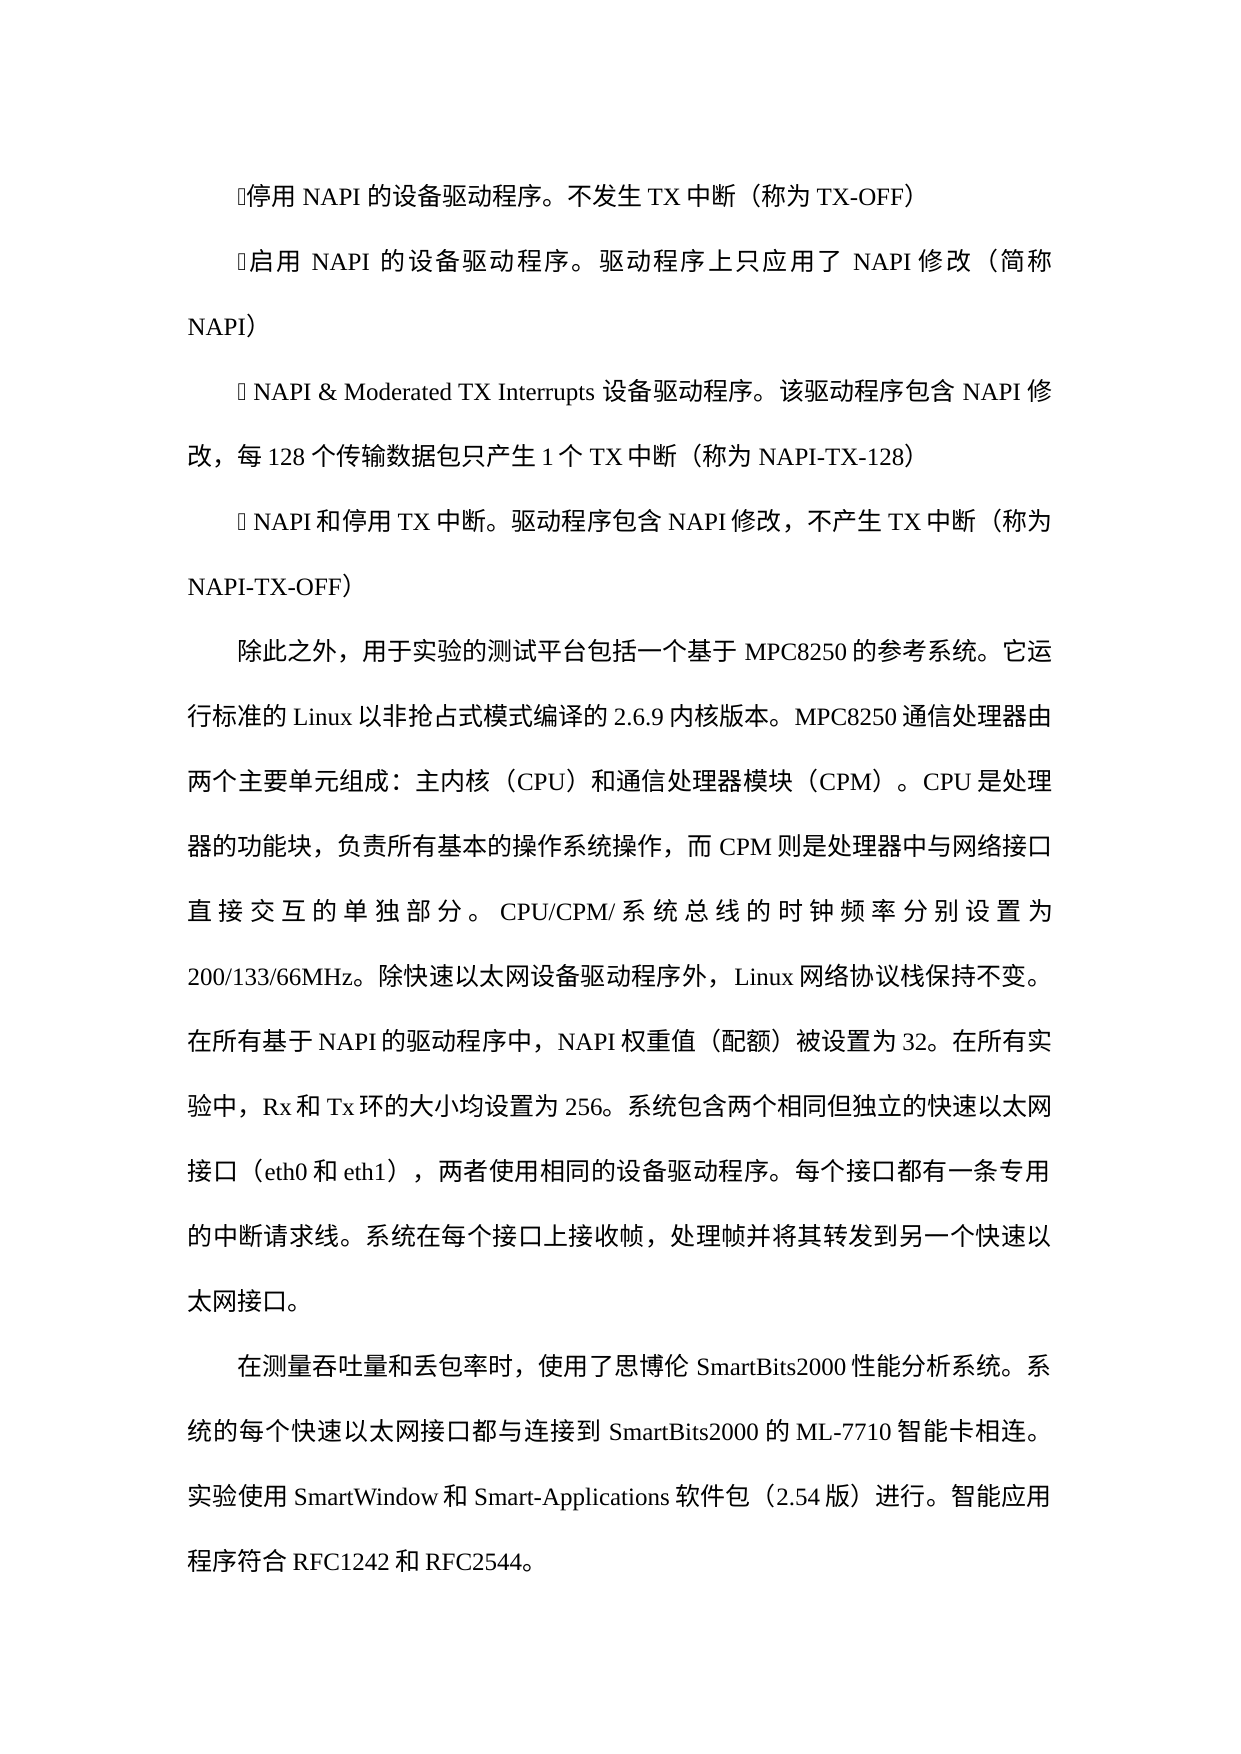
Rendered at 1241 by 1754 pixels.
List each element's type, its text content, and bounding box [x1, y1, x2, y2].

text NAPI和停用TX中断。驱动程序包含NAPI修改，不产生TX中断（称为NAPI-TX-OFF） [187, 487, 1053, 617]
text 除此之外，用于实验的测试平台包括一个基于MPC8250的参考系统。它运行标准的Linux以非抢占式模式编译的2.6.9内核版本。MPC8250通信处理器由两个主要单元组成：主内核（CPU）和通信处理器模块（CPM）。CPU是处理器的功能块，负责所有基本的操作系统操作，而CPM则是处理器中与网络接口直接交互的单独部分。CPU/CPM/系统总线的时钟频率分别设置为200/133/66MHz。除快速以太网设备驱动程序外，Linux网络协议栈保持不变。在所有基于NAPI的驱动程序中，NAPI权重值（配额）被设置为32。在所有实验中，Rx和Tx环的大小均设置为256。系统包含两个相同但独立的快速以太网接口（eth0和eth1），两者使用相同的设备驱动程序。每个接口都有一条专用的中断请求线。系统在每个接口上接收帧，处理帧并将其转发到另一个快速以太网接口。 [187, 617, 1053, 1332]
text 在测量吞吐量和丢包率时，使用了思博伦SmartBits2000性能分析系统。系统的每个快速以太网接口都与连接到SmartBits2000的ML-7710智能卡相连。实验使用SmartWindow和Smart-Applications软件包（2.54版）进行。智能应用程序符合RFC1242和RFC2544。 [187, 1332, 1053, 1592]
text 停用 NAPI 的设备驱动程序。不发生 TX中断（称为 TX-OFF） [187, 162, 1053, 227]
text 启用 NAPI 的设备驱动程序。驱动程序上只应用了 NAPI修改（简称 NAPI） [187, 227, 1053, 357]
text NAPI & Moderated TX Interrupts 设备驱动程序。该驱动程序包含 NAPI 修改，每128 个传输数据包只产生1个 TX中断（称为 NAPI-TX-128） [187, 357, 1053, 487]
